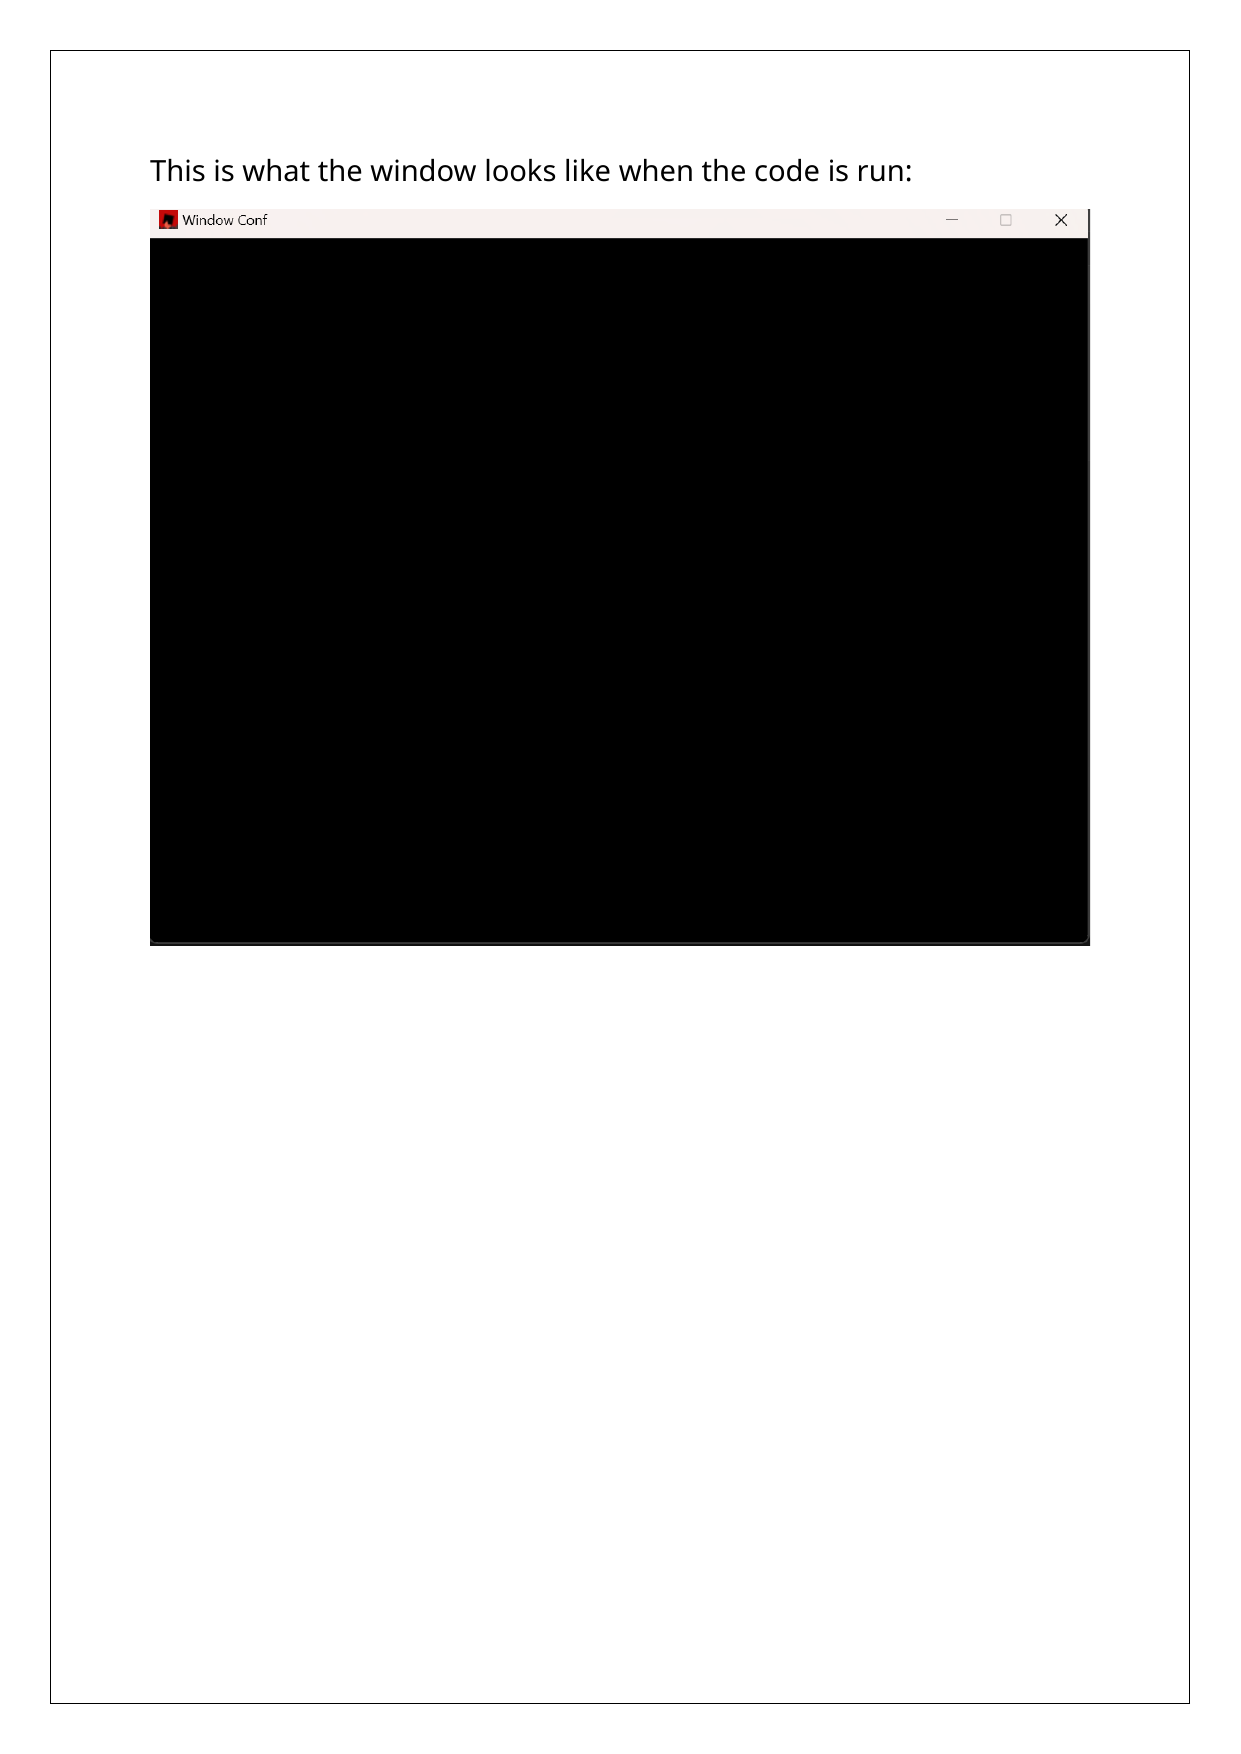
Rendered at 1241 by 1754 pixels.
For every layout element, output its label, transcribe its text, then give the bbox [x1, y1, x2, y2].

text This is what the window looks like when the code is run: [150, 150, 1090, 190]
picture [150, 209, 1091, 946]
